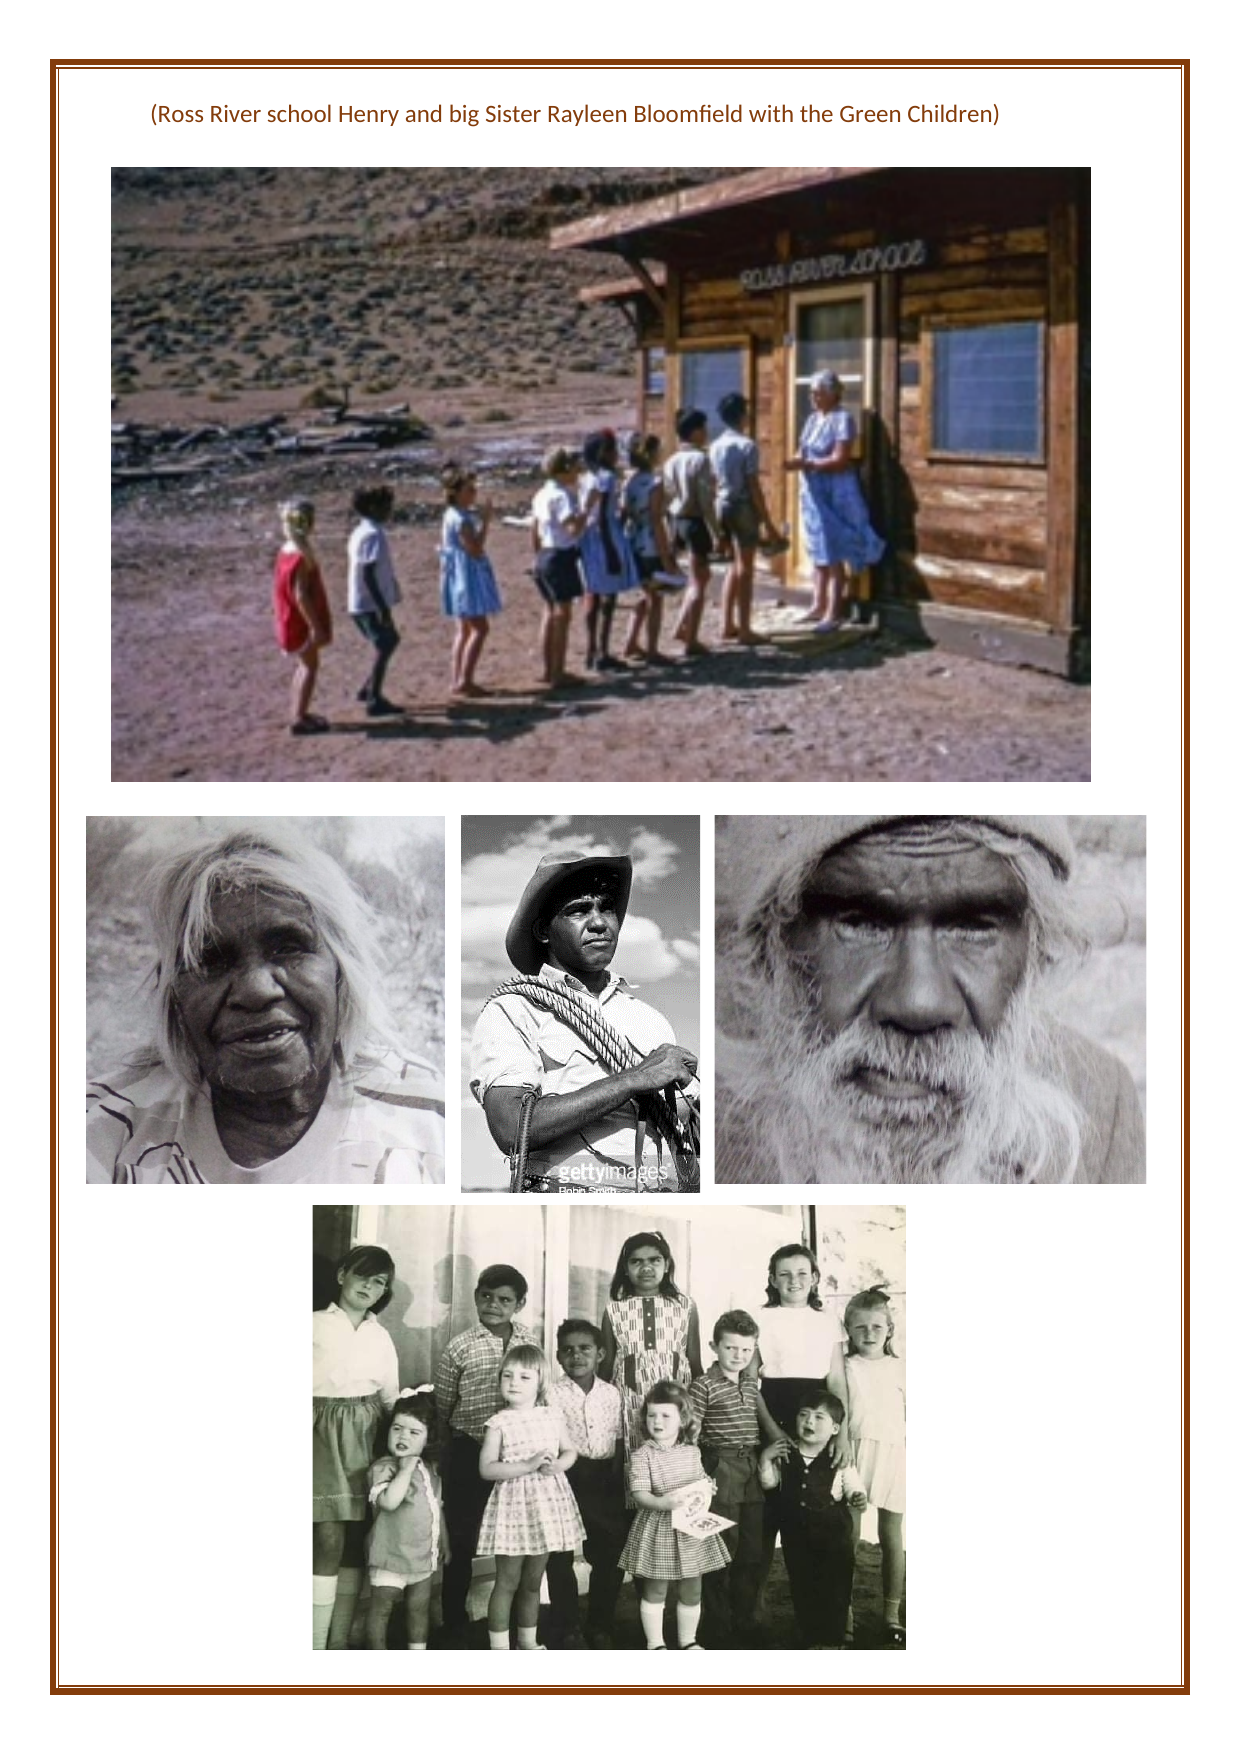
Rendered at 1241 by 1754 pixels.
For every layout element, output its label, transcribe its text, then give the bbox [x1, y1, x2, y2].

picture [714, 815, 1147, 1184]
picture [312, 1205, 906, 1650]
text (Ross River school Henry and big Sister Rayleen Bloomfield with the Green Children) [150, 99, 1090, 129]
picture [86, 816, 445, 1184]
picture [461, 815, 700, 1193]
picture [111, 167, 1091, 782]
